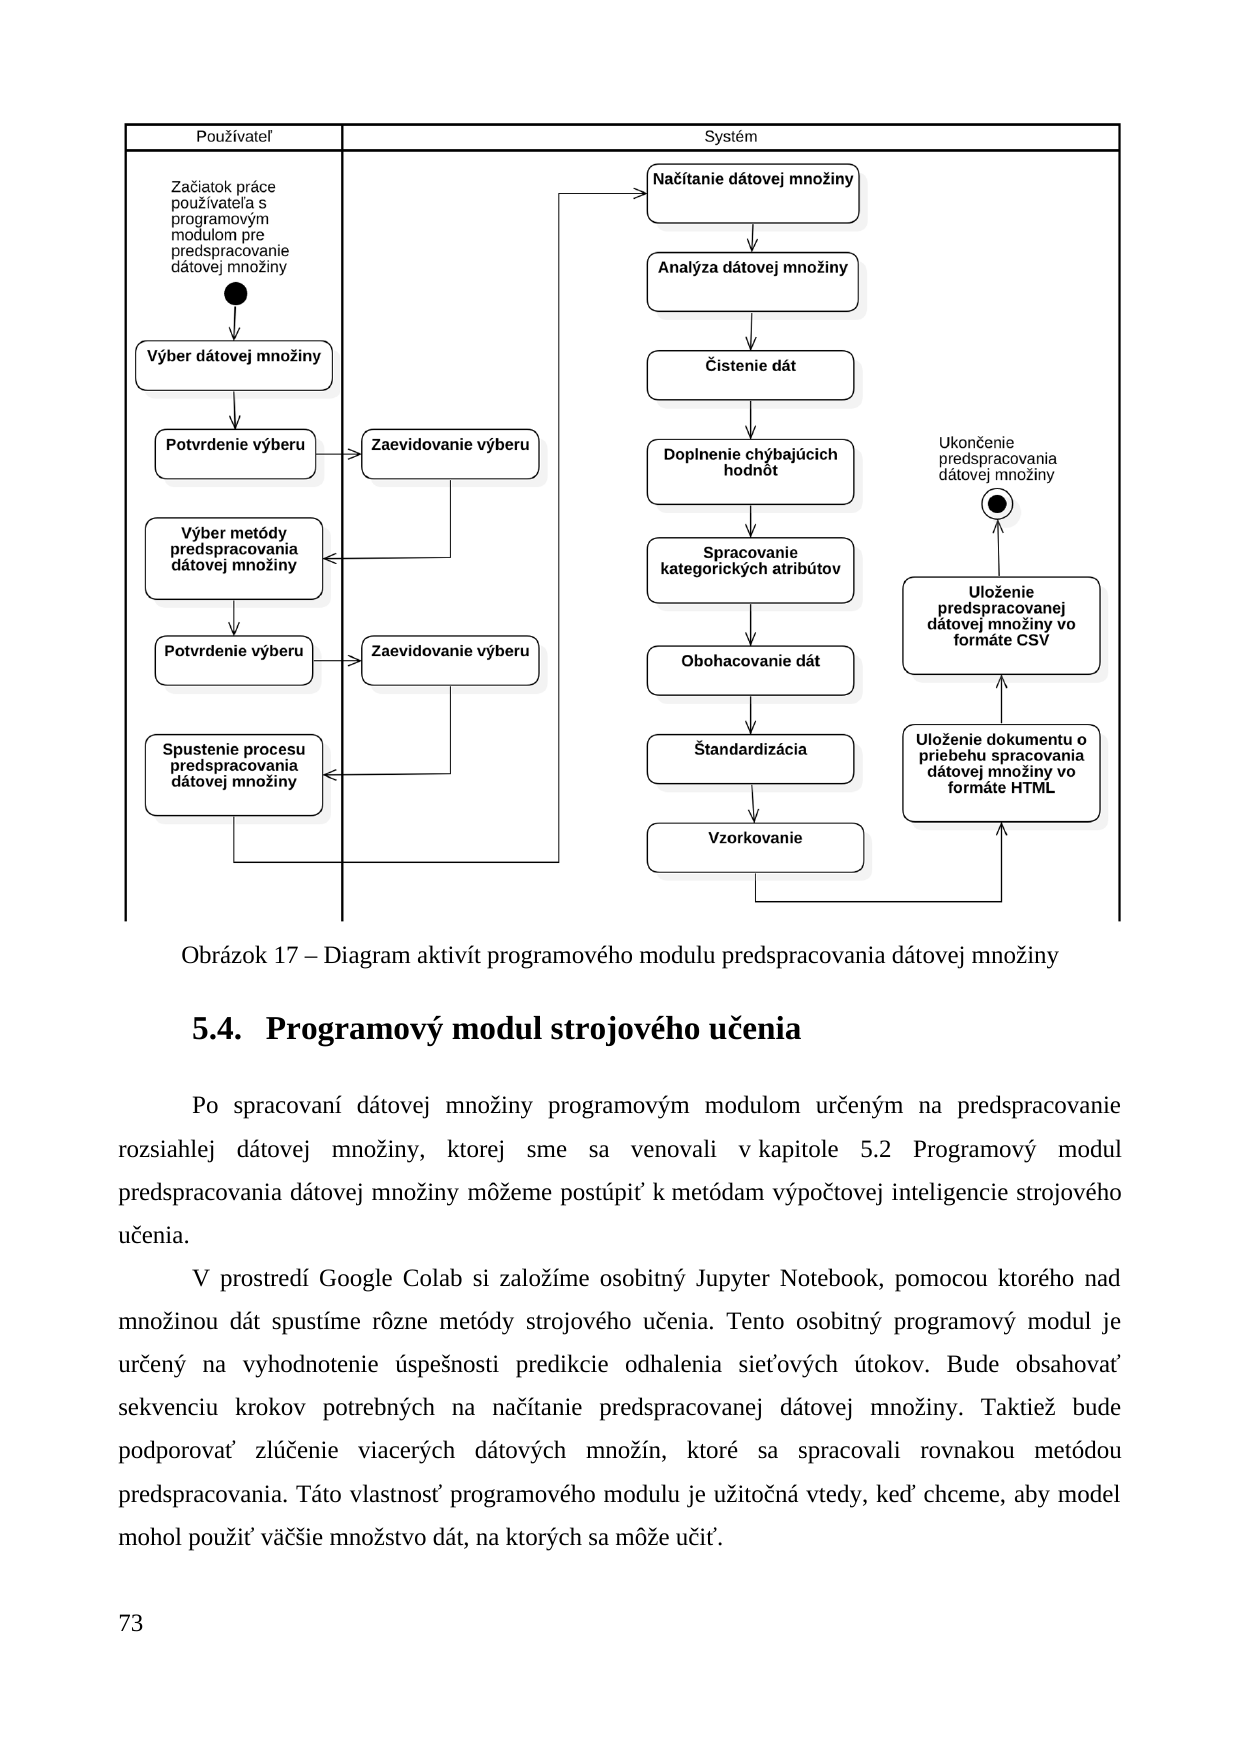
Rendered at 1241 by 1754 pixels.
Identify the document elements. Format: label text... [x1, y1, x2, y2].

subtitle Programový modul strojového učenia [192, 1008, 1122, 1046]
text Po spracovaní dátovej množiny programovým modulom určeným na predspracovanie rozsiahlej dátovej množiny, ktorej sme sa venovali v kapitole 3.5 Programový modul predspracovania dátovej množiny môžeme postúpiť k metódam výpočtovej inteligencie strojového učenia. [118, 1091, 1122, 1249]
text Obrázok – Diagram aktivít programového modulu predspracovania dátovej množiny [118, 940, 1122, 969]
picture [118, 118, 1123, 926]
text V prostredí Google Colab si založíme osobitný Jupyter Notebook, pomocou ktorého nad množinou dát spustíme rôzne metódy strojového učenia. Tento osobitný programový modul je určený na vyhodnotenie úspešnosti predikcie odhalenia sieťových útokov. Bude obsahovať sekvenciu krokov potrebných na načítanie predspracovanej dátovej množiny. Taktiež bude podporovať zlúčenie viacerých dátových množín, ktoré sa spracovali rovnakou metódou predspracovania. Táto vlastnosť programového modulu je užitočná vtedy, keď chceme, aby model mohol použiť väčšie množstvo dát, na ktorých sa môže učiť. [118, 1263, 1122, 1551]
